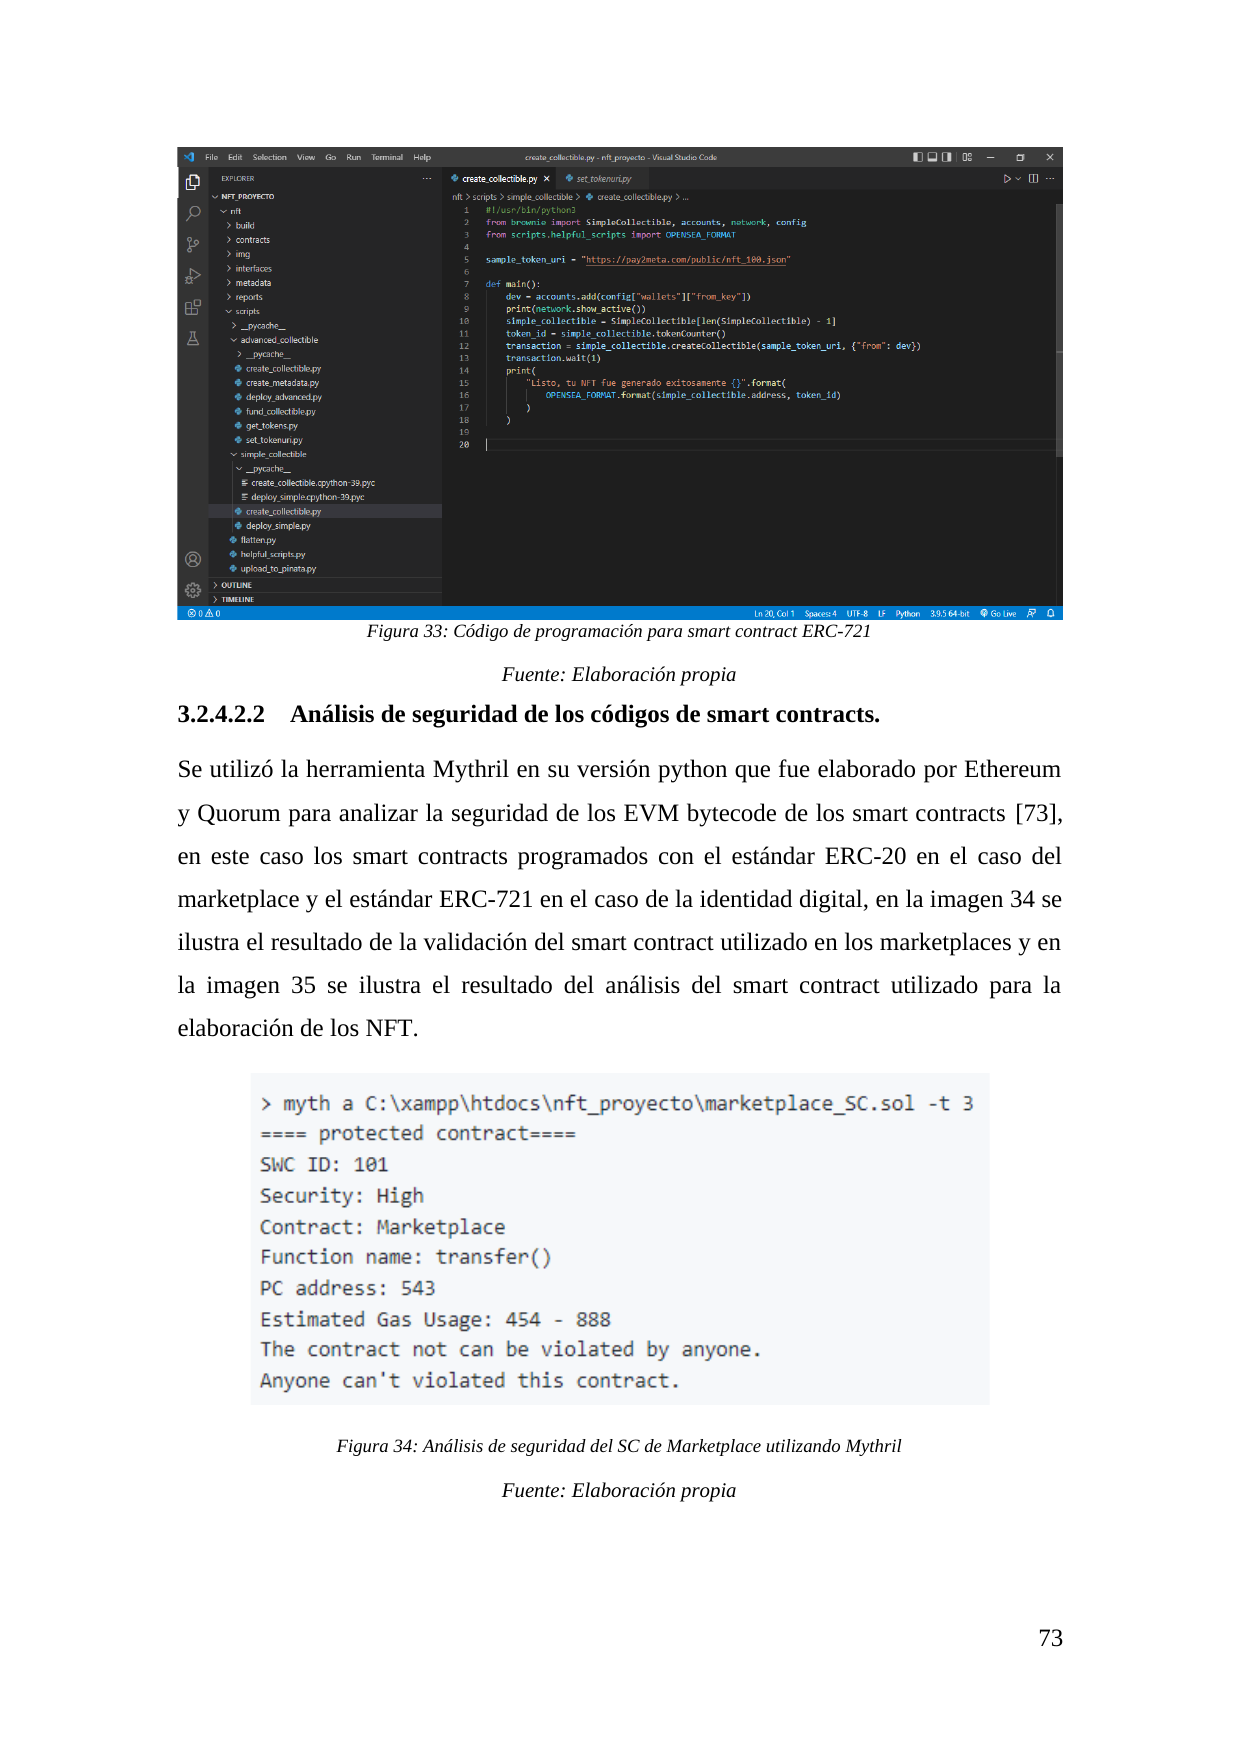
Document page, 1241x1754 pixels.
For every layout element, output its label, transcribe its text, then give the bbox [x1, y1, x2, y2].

text Figura 34: Análisis de seguridad del SC de Marketplace utilizando Mythril [177, 1435, 1063, 1457]
list Análisis de seguridad de los códigos de smart contracts. [177, 699, 1063, 728]
text Se utilizó la herramienta Mythril en su versión python que fue elaborado por Ethereum y Quorum para analizar la seguridad de los EVM bytecode de los smart contracts , en este caso los smart contracts programados con el estándar ERC-20 en el caso del marketplace y el estándar ERC-721 en el caso de la identidad digital, en la imagen 34 se ilustra el resultado de la validación del smart contract utilizado en los marketplaces y en la imagen 35 se ilustra el resultado del análisis del smart contract utilizado para la elaboración de los NFT. [177, 754, 1063, 1042]
picture [177, 147, 1063, 620]
picture [250, 1073, 990, 1405]
text Fuente: Elaboración propia [177, 1478, 1063, 1502]
text Figura 33: Código de programación para smart contract ERC-721 [177, 620, 1063, 642]
text Fuente: Elaboración propia [177, 662, 1063, 686]
